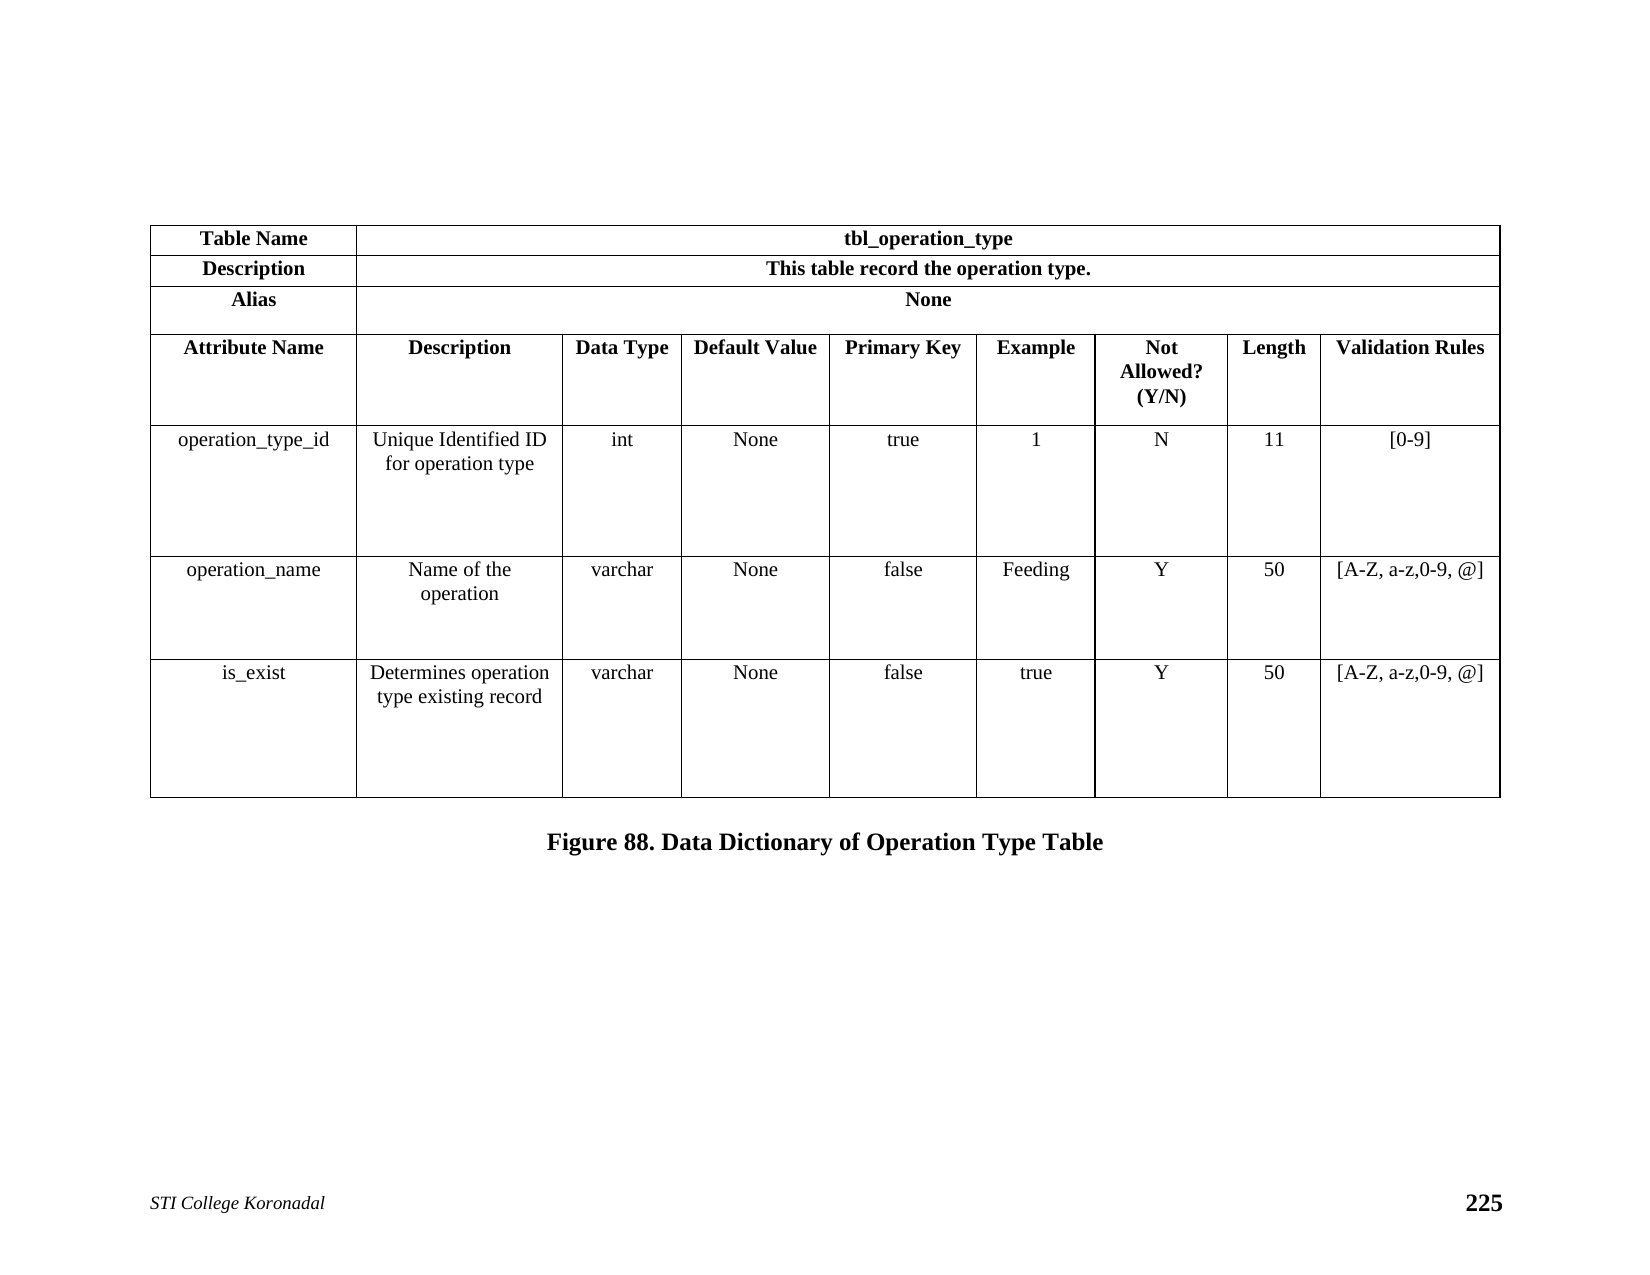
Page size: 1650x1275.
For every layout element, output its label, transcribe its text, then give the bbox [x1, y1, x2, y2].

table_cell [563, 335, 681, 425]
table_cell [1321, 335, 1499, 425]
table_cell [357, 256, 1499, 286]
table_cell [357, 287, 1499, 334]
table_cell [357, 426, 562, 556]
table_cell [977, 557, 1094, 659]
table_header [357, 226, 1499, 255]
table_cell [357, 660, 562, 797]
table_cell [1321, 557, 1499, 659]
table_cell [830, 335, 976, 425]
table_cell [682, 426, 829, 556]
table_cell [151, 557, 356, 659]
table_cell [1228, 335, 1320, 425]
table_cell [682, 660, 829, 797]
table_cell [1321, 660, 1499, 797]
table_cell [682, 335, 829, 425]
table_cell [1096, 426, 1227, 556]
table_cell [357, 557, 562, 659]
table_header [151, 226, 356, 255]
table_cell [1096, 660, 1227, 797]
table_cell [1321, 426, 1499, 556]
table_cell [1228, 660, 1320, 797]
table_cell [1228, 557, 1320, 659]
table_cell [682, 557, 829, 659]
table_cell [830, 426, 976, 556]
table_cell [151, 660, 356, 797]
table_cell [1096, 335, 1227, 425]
text Figure 88. Data Dictionary of Operation Type Table [150, 827, 1500, 856]
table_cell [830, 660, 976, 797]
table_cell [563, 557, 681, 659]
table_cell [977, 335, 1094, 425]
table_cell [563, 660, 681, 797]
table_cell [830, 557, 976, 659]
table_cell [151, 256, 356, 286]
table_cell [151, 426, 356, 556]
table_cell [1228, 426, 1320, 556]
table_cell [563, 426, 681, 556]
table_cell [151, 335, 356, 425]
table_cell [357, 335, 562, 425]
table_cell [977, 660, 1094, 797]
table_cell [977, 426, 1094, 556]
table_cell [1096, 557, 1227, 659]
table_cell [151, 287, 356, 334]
